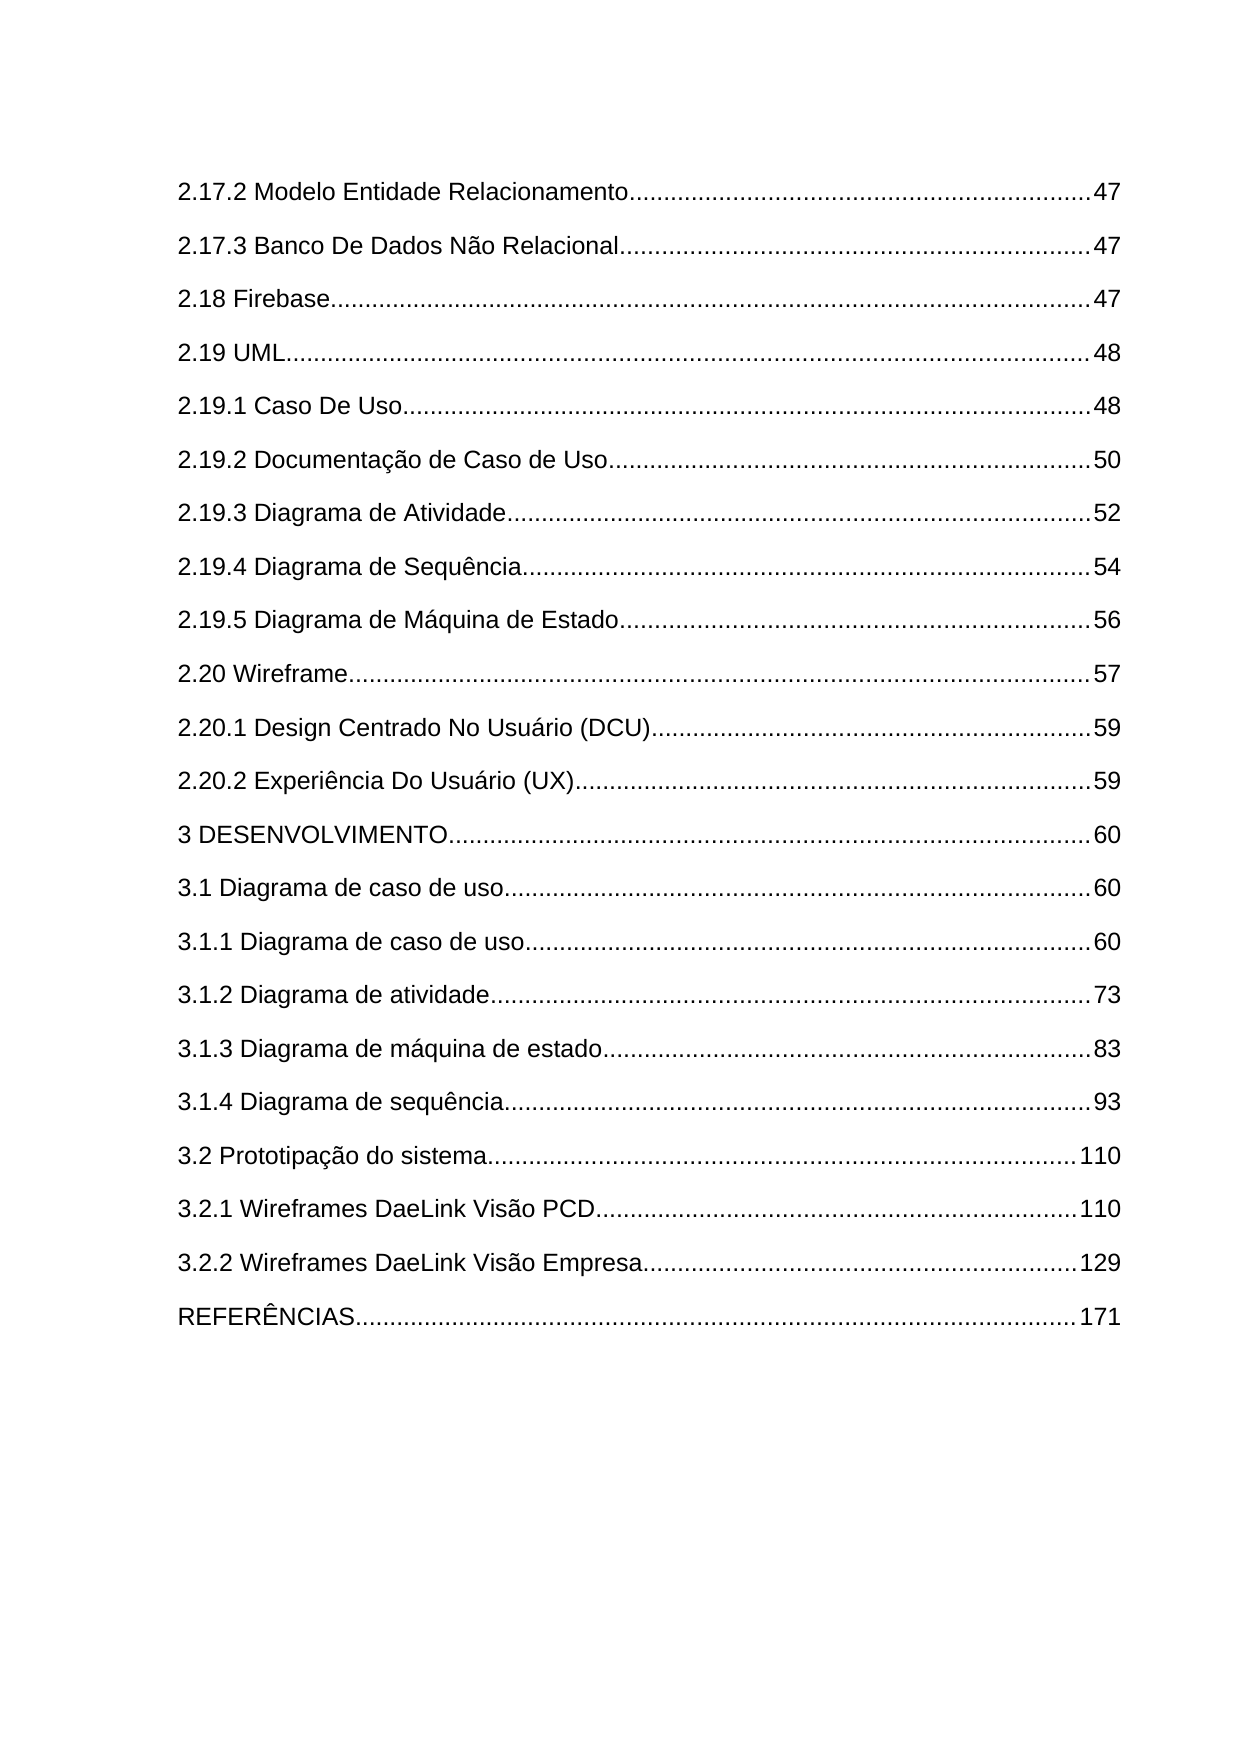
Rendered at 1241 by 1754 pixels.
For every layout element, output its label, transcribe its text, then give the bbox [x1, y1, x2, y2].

text 2.19.1 Caso De Uso 48 [177, 391, 1122, 420]
text 2.19.2 Documentação de Caso de Uso 50 [177, 445, 1122, 474]
text 2.19.5 Diagrama de Máquina de Estado 56 [177, 606, 1122, 634]
text 3.1.4 Diagrama de sequência 93 [177, 1087, 1122, 1116]
text 3.2.2 Wireframes DaeLink Visão Empresa 129 [177, 1248, 1122, 1277]
text 2.20 Wireframe 57 [177, 659, 1122, 688]
text 3.1.3 Diagrama de máquina de estado 83 [177, 1034, 1122, 1063]
text REFERÊNCIAS 171 [177, 1302, 1122, 1330]
text 2.20.2 Experiência Do Usuário (UX) 59 [177, 766, 1122, 795]
text 2.19 UML 48 [177, 338, 1122, 367]
text 3.1 Diagrama de caso de uso 60 [177, 873, 1122, 902]
text 3 DESENVOLVIMENTO 60 [177, 820, 1122, 848]
text 2.19.3 Diagrama de Atividade 52 [177, 498, 1122, 527]
text 2.19.4 Diagrama de Sequência 54 [177, 552, 1122, 581]
text 3.1.1 Diagrama de caso de uso 60 [177, 927, 1122, 956]
text 3.1.2 Diagrama de atividade 73 [177, 980, 1122, 1009]
text 2.20.1 Design Centrado No Usuário (DCU) 59 [177, 713, 1122, 741]
text 2.17.3 Banco De Dados Não Relacional 47 [177, 231, 1122, 259]
text 2.18 Firebase 47 [177, 284, 1122, 313]
text 3.2.1 Wireframes DaeLink Visão PCD 110 [177, 1194, 1122, 1223]
text 3.2 Prototipação do sistema 110 [177, 1141, 1122, 1170]
text 2.17.2 Modelo Entidade Relacionamento 47 [177, 177, 1122, 206]
